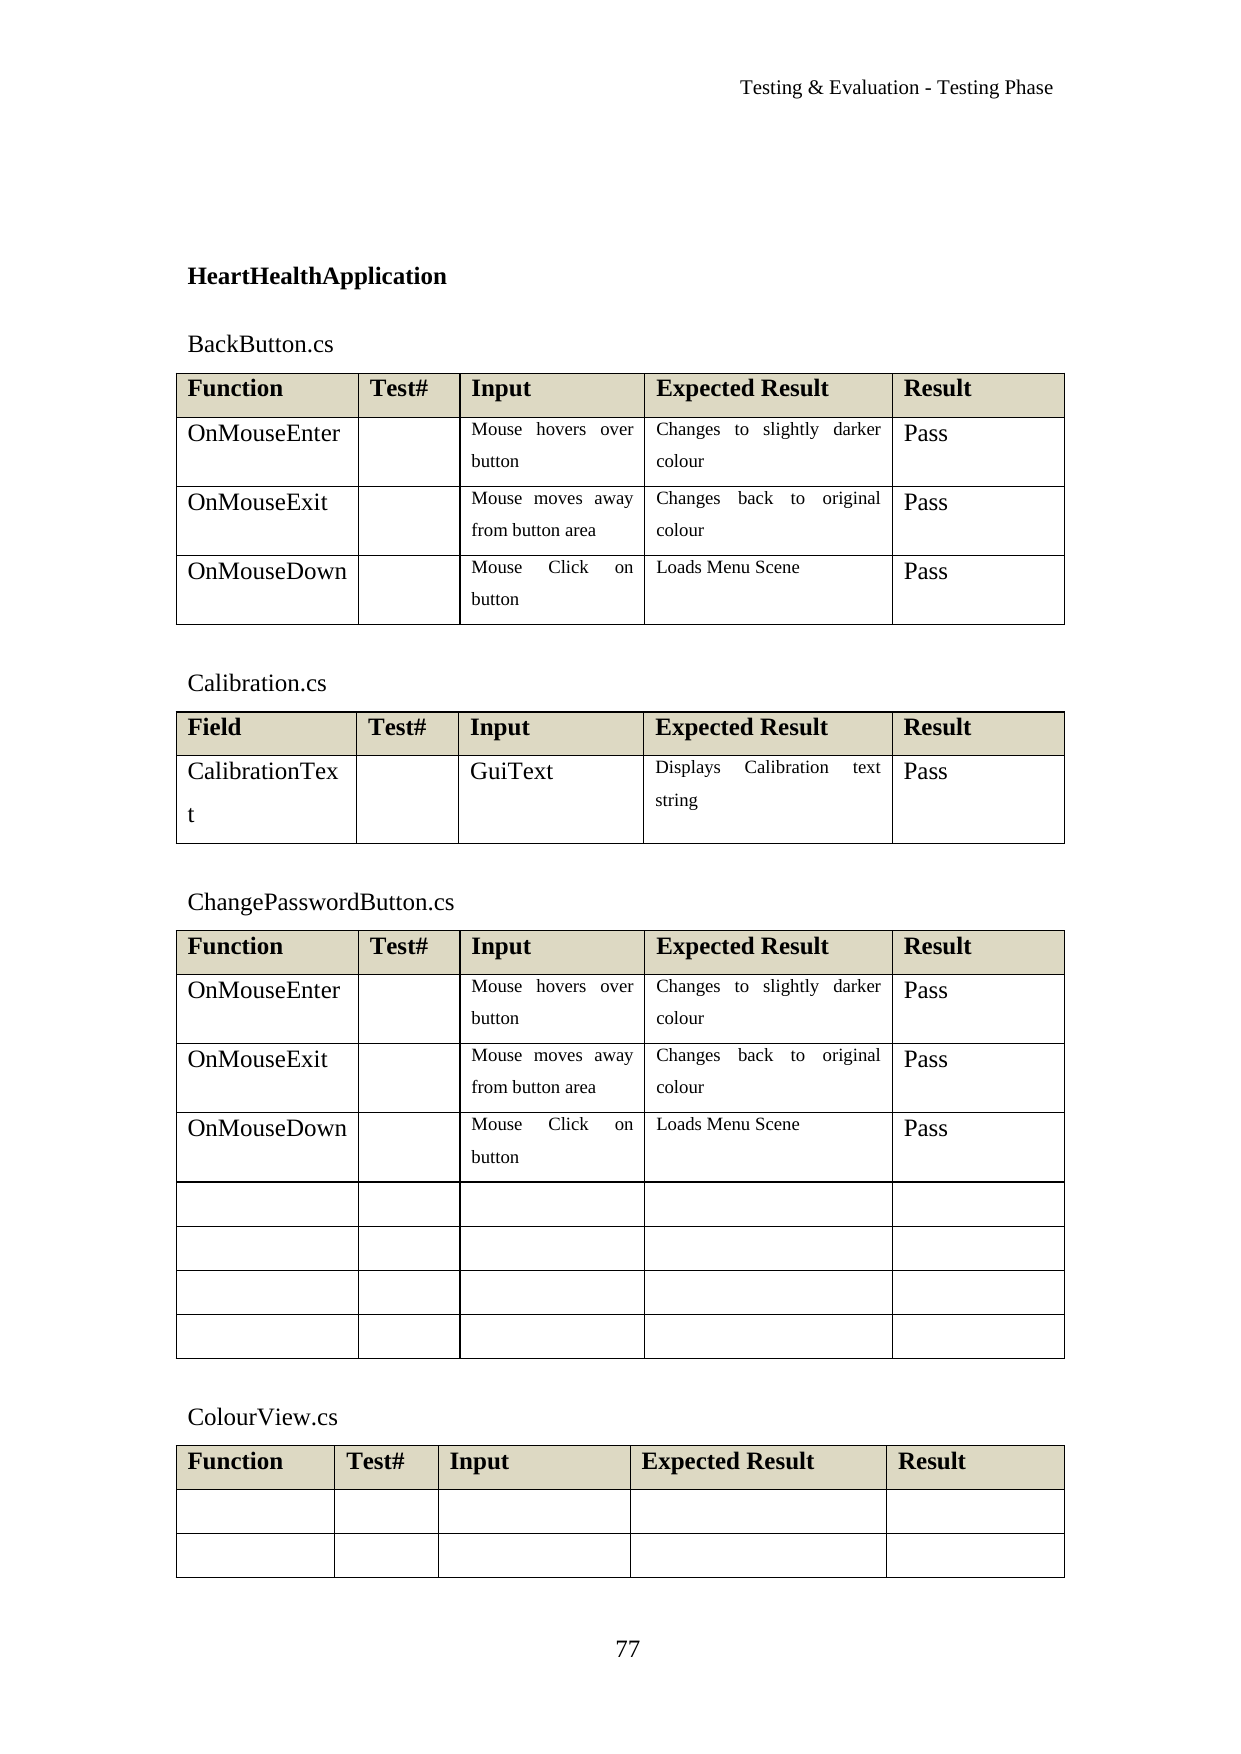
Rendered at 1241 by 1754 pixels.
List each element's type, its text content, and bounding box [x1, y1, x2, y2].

table_header Function [177, 931, 358, 974]
table_header Test# [335, 1446, 438, 1489]
table_cell [177, 1227, 358, 1269]
table_cell GuiText [459, 756, 643, 843]
table_cell OnMouseDown [177, 1113, 358, 1181]
table_header Expected Result [644, 713, 892, 755]
table_cell Mouse moves away from button area [461, 1044, 644, 1112]
table_cell Displays Calibration text string [644, 756, 892, 843]
table_cell [177, 1534, 334, 1577]
table_cell [177, 1315, 358, 1358]
table_cell Pass [893, 556, 1064, 624]
table_cell [439, 1490, 630, 1533]
table_cell Changes to slightly darker colour [645, 418, 892, 486]
table_header Test# [359, 931, 459, 974]
table_header Result [893, 931, 1064, 974]
table_cell Mouse hovers over button [461, 418, 644, 486]
table_cell OnMouseEnter [177, 418, 358, 486]
table_cell Pass [893, 756, 1064, 843]
text ChangePasswordButton.cs [187, 887, 1053, 916]
table_cell Pass [893, 975, 1064, 1043]
table_cell Pass [893, 1044, 1064, 1112]
table_header Function [177, 374, 358, 417]
table_cell Changes to slightly darker colour [645, 975, 892, 1043]
table_cell [645, 1183, 892, 1226]
table_cell [887, 1490, 1064, 1533]
table_header Expected Result [631, 1446, 886, 1489]
table_header Input [439, 1446, 630, 1489]
table_header Test# [357, 713, 458, 755]
table_cell OnMouseExit [177, 487, 358, 555]
table_cell [461, 1315, 644, 1358]
table_cell [359, 418, 459, 486]
table_cell Changes back to original colour [645, 1044, 892, 1112]
table_cell [359, 975, 459, 1043]
table_cell Changes back to original colour [645, 487, 892, 555]
text BackButton.cs [187, 329, 1053, 358]
table_cell [359, 1113, 459, 1181]
table_cell [461, 1271, 644, 1314]
table_cell [357, 756, 458, 843]
table_cell [631, 1490, 886, 1533]
table_cell [359, 1044, 459, 1112]
table_cell OnMouseDown [177, 556, 358, 624]
table_cell Pass [893, 1113, 1064, 1181]
table_cell Mouse Click on button [461, 1113, 644, 1181]
table_cell [461, 1183, 644, 1226]
table_cell [439, 1534, 630, 1577]
table_header Test# [359, 374, 459, 417]
table_cell [645, 1315, 892, 1358]
table_cell [359, 556, 459, 624]
table_cell [177, 1271, 358, 1314]
table_cell Pass [893, 487, 1064, 555]
table_header Result [887, 1446, 1064, 1489]
table_cell OnMouseEnter [177, 975, 358, 1043]
table_cell [645, 1227, 892, 1269]
table_cell [335, 1534, 438, 1577]
table_cell [359, 1271, 459, 1314]
table_header Input [459, 713, 643, 755]
table_cell [893, 1227, 1064, 1269]
table_cell OnMouseExit [177, 1044, 358, 1112]
table_cell [359, 1227, 459, 1269]
table_cell [335, 1490, 438, 1533]
table_cell [177, 1183, 358, 1226]
table_cell [461, 1227, 644, 1269]
subtitle HeartHealthApplication [187, 261, 1053, 290]
table_cell [893, 1183, 1064, 1226]
table_header Expected Result [645, 931, 892, 974]
table_header Field [177, 713, 356, 755]
table_cell Loads Menu Scene [645, 1113, 892, 1181]
table_cell Pass [893, 418, 1064, 486]
table_cell [359, 1315, 459, 1358]
table_header Input [461, 374, 644, 417]
table_header Expected Result [645, 374, 892, 417]
text Calibration.cs [187, 668, 1053, 697]
table_cell [645, 1271, 892, 1314]
table_cell CalibrationText [177, 756, 356, 843]
table_cell [893, 1315, 1064, 1358]
table_header Function [177, 1446, 334, 1489]
table_cell Mouse Click on button [461, 556, 644, 624]
table_cell [359, 487, 459, 555]
table_header Result [893, 713, 1064, 755]
table_cell [177, 1490, 334, 1533]
table_header Input [461, 931, 644, 974]
table_cell [887, 1534, 1064, 1577]
table_header Result [893, 374, 1064, 417]
table_cell Loads Menu Scene [645, 556, 892, 624]
table_cell [359, 1183, 459, 1226]
table_cell Mouse moves away from button area [461, 487, 644, 555]
table_cell Mouse hovers over button [461, 975, 644, 1043]
table_cell [893, 1271, 1064, 1314]
table_cell [631, 1534, 886, 1577]
text ColourView.cs [187, 1402, 1053, 1431]
